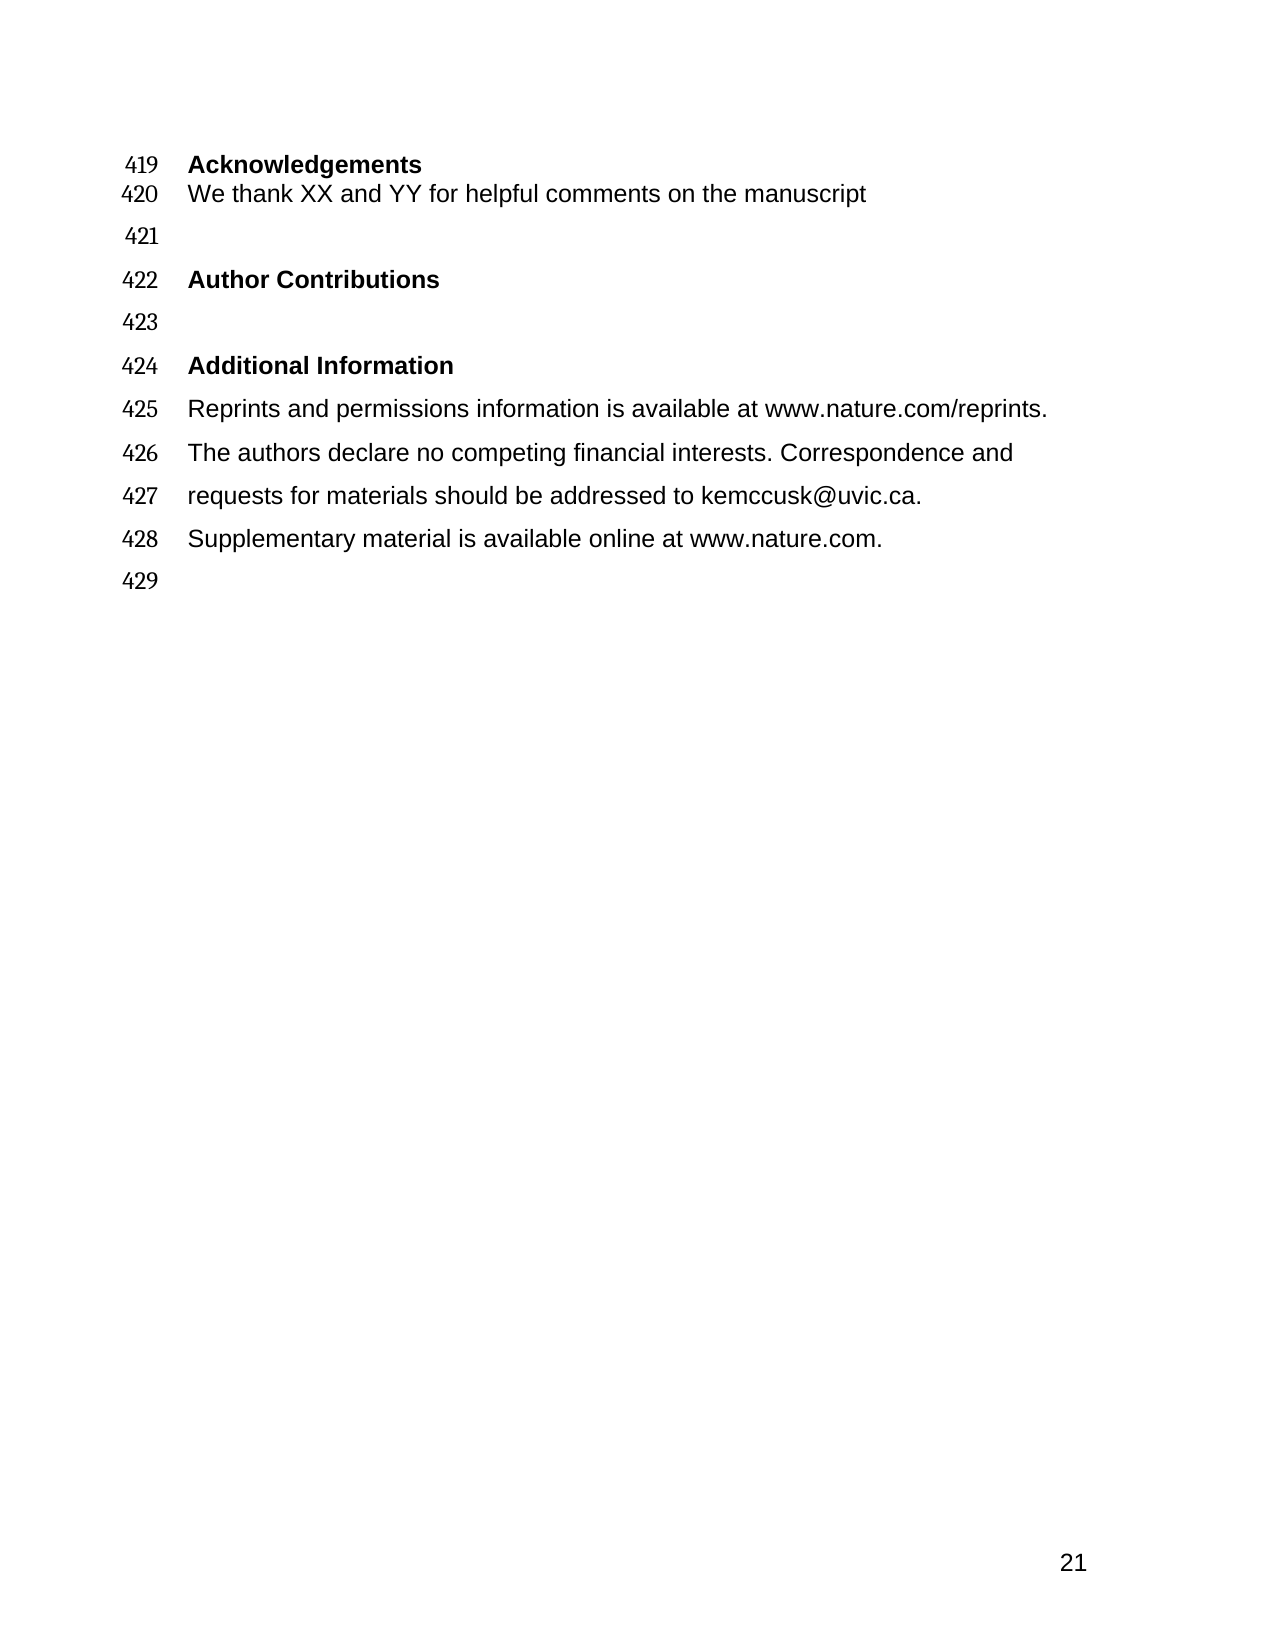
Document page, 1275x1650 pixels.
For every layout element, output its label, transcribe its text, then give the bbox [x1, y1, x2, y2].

text We thank XX and YY for helpful comments on the manuscript [187, 179, 1087, 207]
text Additional Information [187, 351, 1087, 380]
text Author Contributions [187, 265, 1087, 294]
text Reprints and permissions information is available at www.nature.com/reprints. [187, 394, 1087, 423]
text Acknowledgements [187, 150, 1087, 179]
text The authors declare no competing financial interests. Correspondence and requests for materials should be addressed to kemccusk@uvic.ca. Supplementary material is available online at www.nature.com. [187, 437, 1087, 552]
